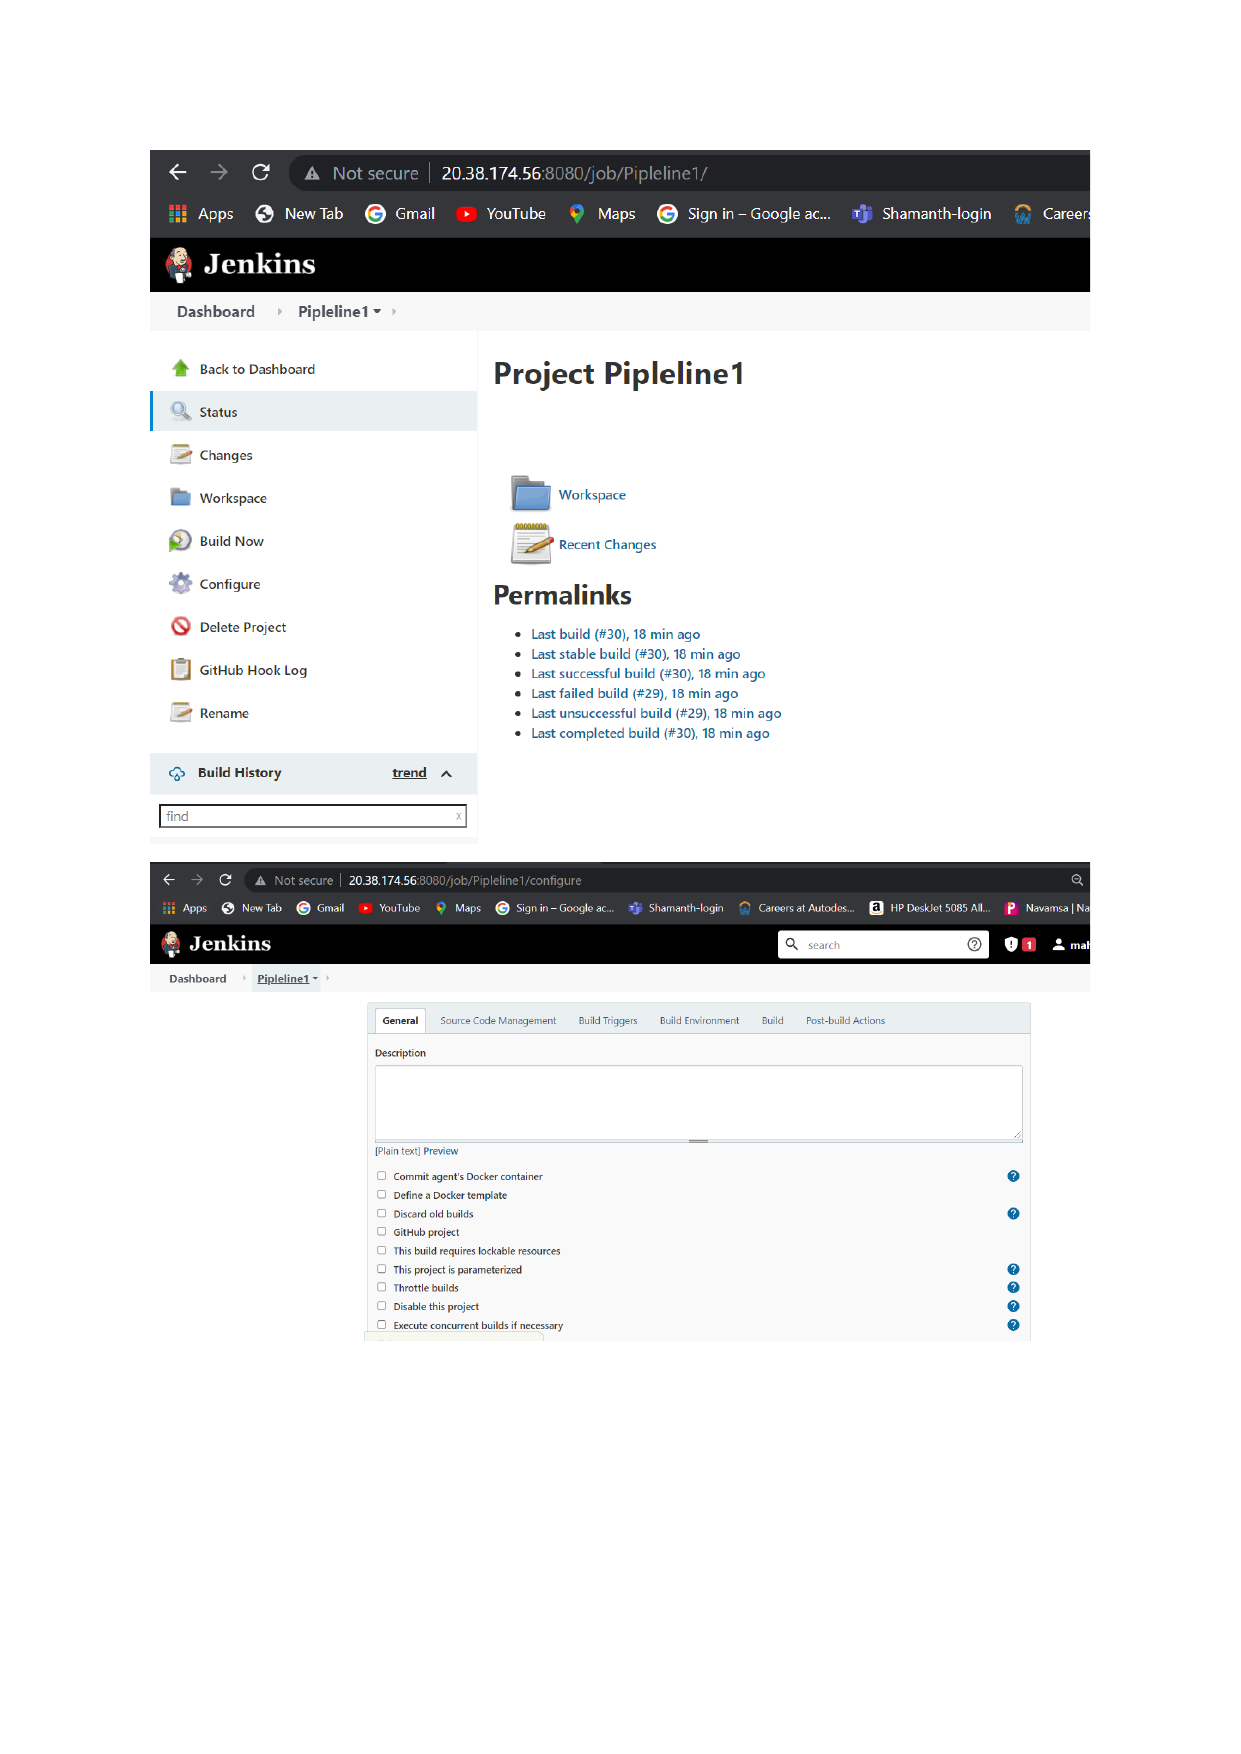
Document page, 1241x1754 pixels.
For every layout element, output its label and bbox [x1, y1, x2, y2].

picture [150, 862, 1091, 1341]
picture [150, 150, 1091, 844]
